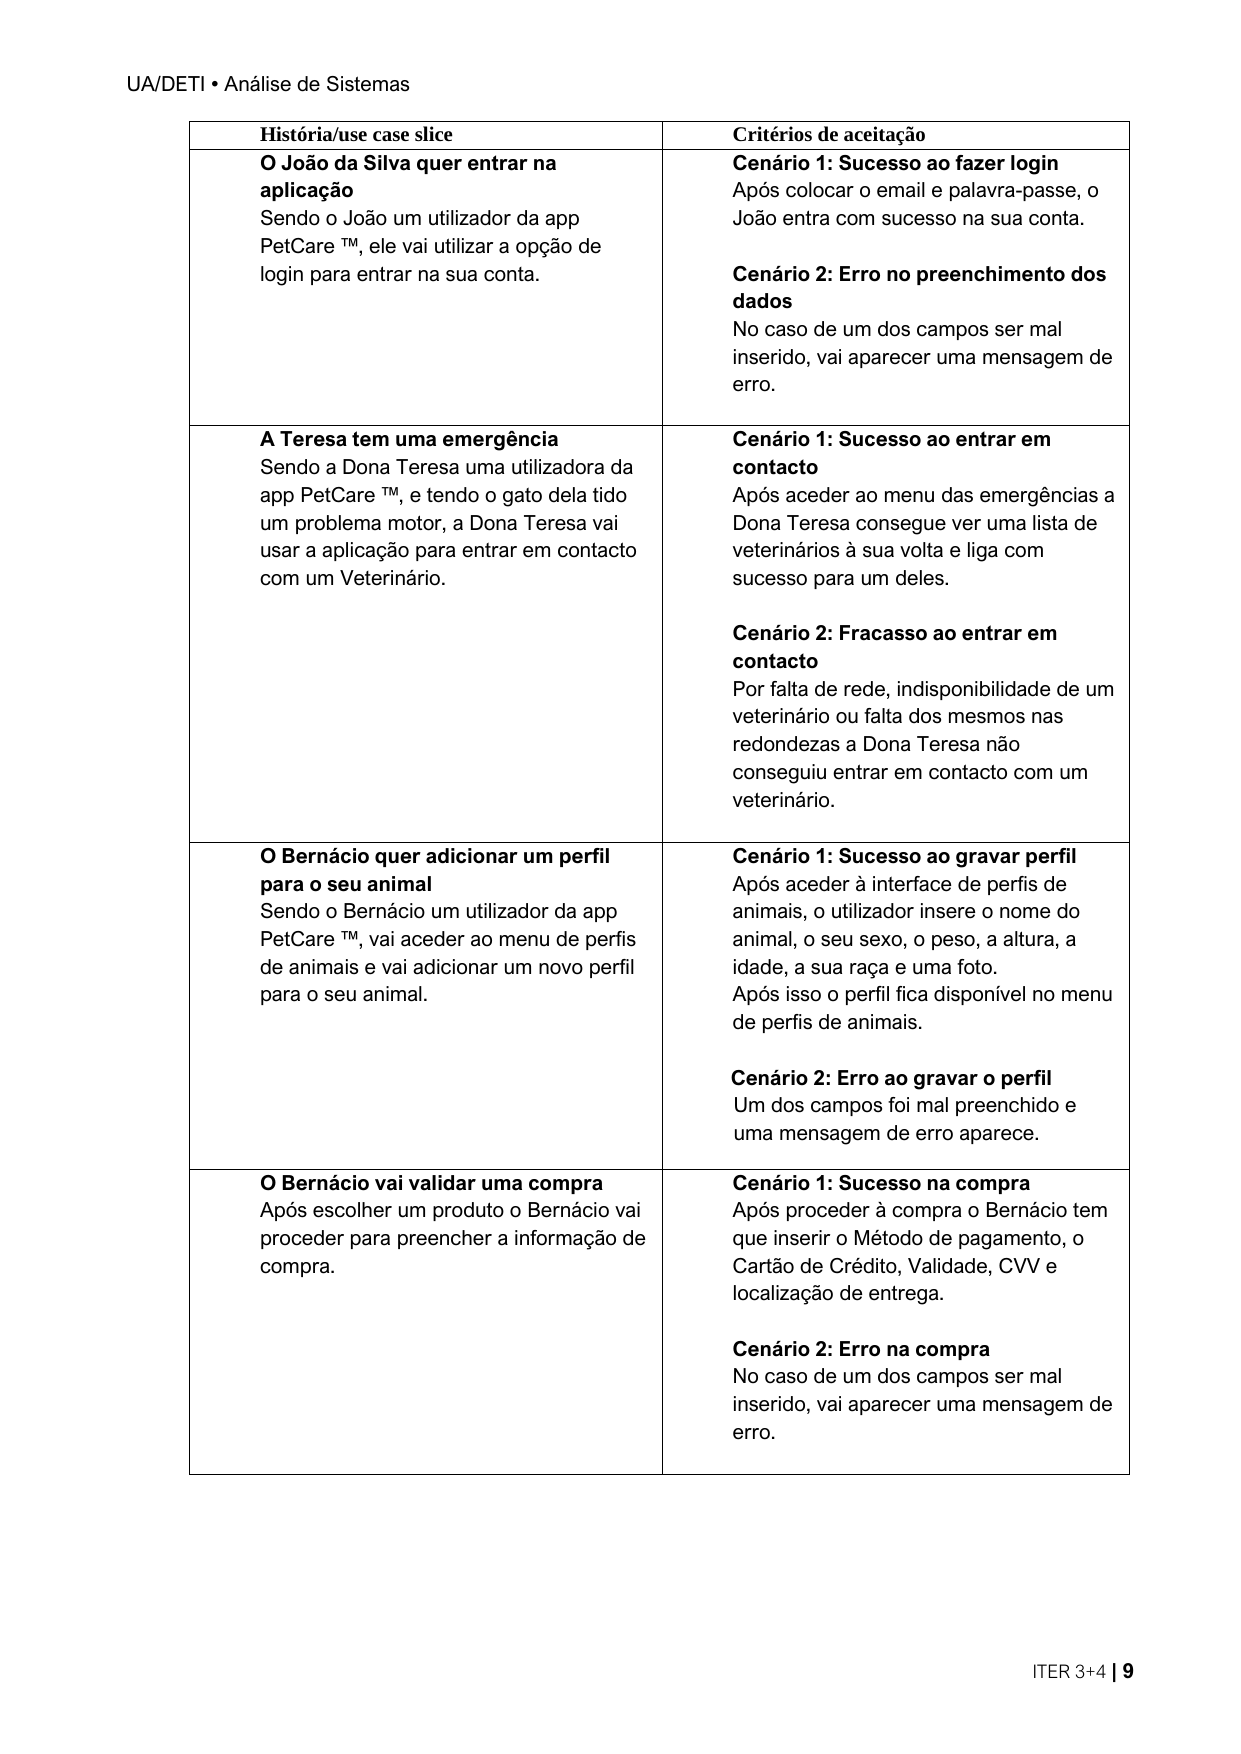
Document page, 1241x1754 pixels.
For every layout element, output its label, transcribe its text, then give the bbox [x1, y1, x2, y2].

table_cell Cenário 1: Sucesso ao fazer login Após colocar o email e palavra-passe, o João entra com sucesso na sua conta. Cenário 2: Erro no preenchimento dos dados No caso de um dos campos ser mal inserido, vai aparecer uma mensagem de erro. [663, 150, 1129, 425]
table_header Critérios de aceitação [663, 122, 1129, 149]
table_cell O Bernácio quer adicionar um perfil para o seu animal Sendo o Bernácio um utilizador da app PetCare ™, vai aceder ao menu de perfis de animais e vai adicionar um novo perfil para o seu animal. [190, 843, 662, 1168]
table_header História/use case slice [190, 122, 662, 149]
table_cell Cenário 1: Sucesso na compra Após proceder à compra o Bernácio tem que inserir o Método de pagamento, o Cartão de Crédito, Validade, CVV e localização de entrega. Cenário 2: Erro na compra No caso de um dos campos ser mal inserido, vai aparecer uma mensagem de erro. [663, 1170, 1129, 1474]
table_cell O João da Silva quer entrar na aplicação Sendo o João um utilizador da app PetCare ™, ele vai utilizar a opção de login para entrar na sua conta. [190, 150, 662, 425]
table_cell O Bernácio vai validar uma compra Após escolher um produto o Bernácio vai proceder para preencher a informação de compra. [190, 1170, 662, 1474]
table_cell Cenário 1: Sucesso ao gravar perfil Após aceder à interface de perfis de animais, o utilizador insere o nome do animal, o seu sexo, o peso, a altura, a idade, a sua raça e uma foto. Após isso o perfil fica disponível no menu de perfis de animais. Cenário 2: Erro ao gravar o perfil Um dos campos foi mal preenchido e uma mensagem de erro aparece. [663, 843, 1129, 1168]
table_cell A Teresa tem uma emergência Sendo a Dona Teresa uma utilizadora da app PetCare ™, e tendo o gato dela tido um problema motor, a Dona Teresa vai usar a aplicação para entrar em contacto com um Veterinário. [190, 426, 662, 842]
table_cell Cenário 1: Sucesso ao entrar em contacto Após aceder ao menu das emergências a Dona Teresa consegue ver uma lista de veterinários à sua volta e liga com sucesso para um deles. Cenário 2: Fracasso ao entrar em contacto Por falta de rede, indisponibilidade de um veterinário ou falta dos mesmos nas redondezas a Dona Teresa não conseguiu entrar em contacto com um veterinário. [663, 426, 1129, 842]
